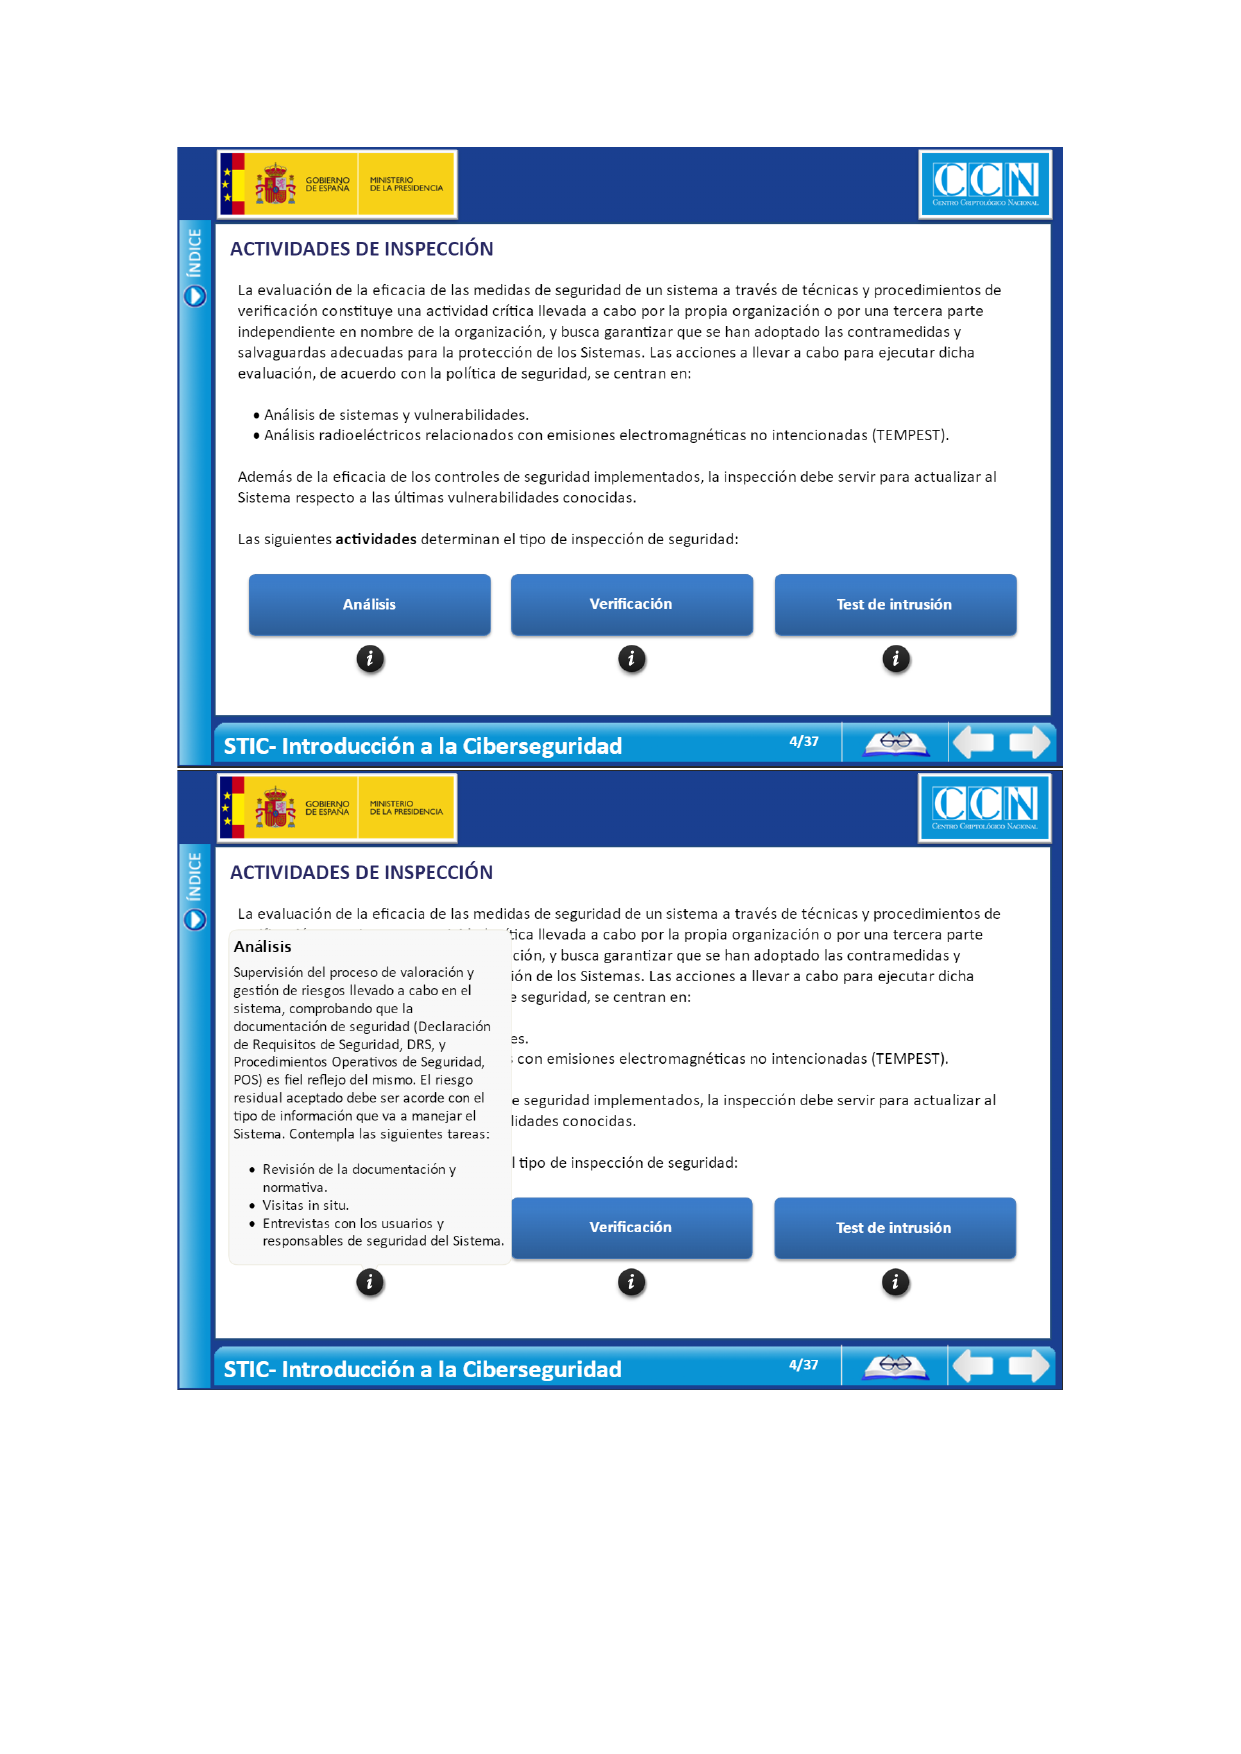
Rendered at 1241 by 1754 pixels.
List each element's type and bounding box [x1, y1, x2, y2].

picture [177, 770, 1063, 1390]
picture [177, 147, 1063, 768]
